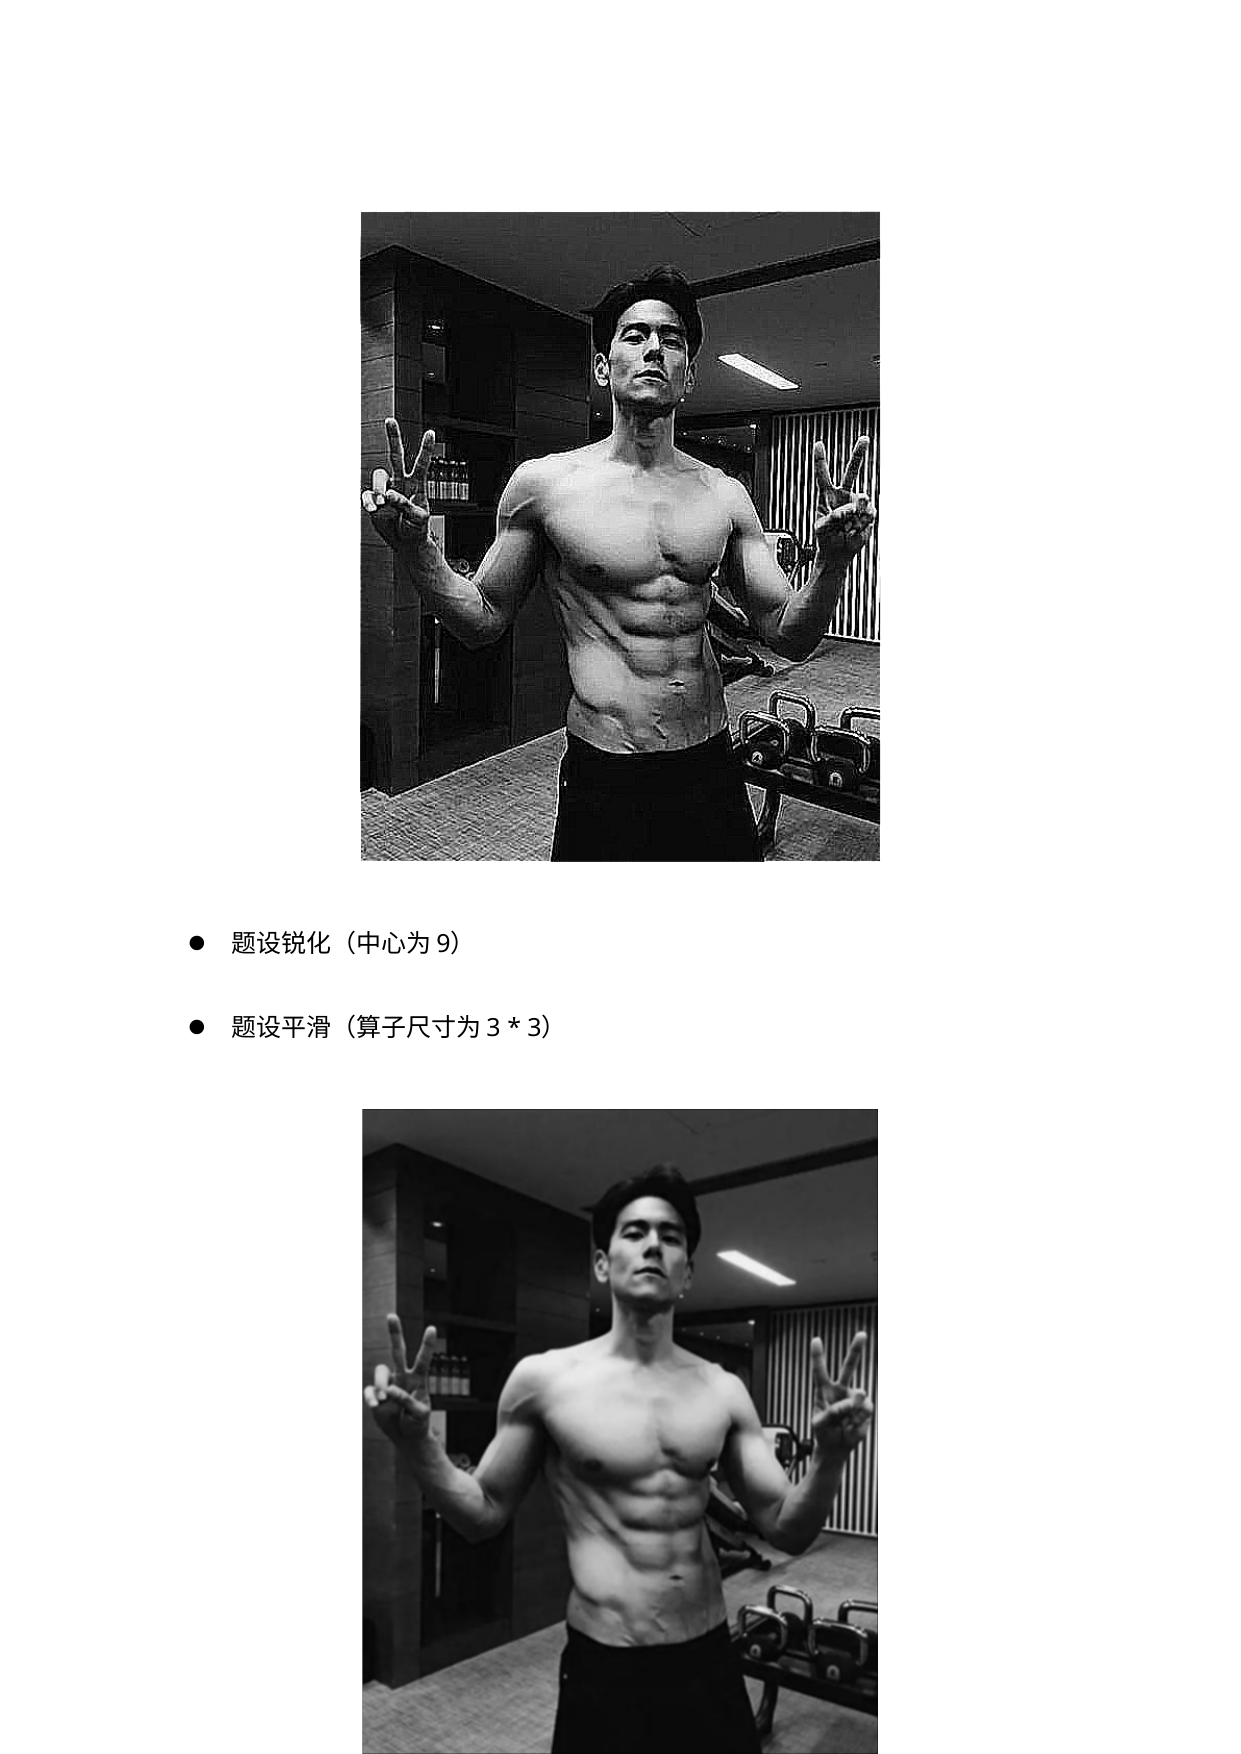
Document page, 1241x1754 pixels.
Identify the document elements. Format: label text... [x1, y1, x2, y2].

picture [360, 211, 880, 862]
picture [362, 1109, 878, 1754]
list 题设平滑（算子尺寸为3 * 3） [187, 993, 1053, 1058]
